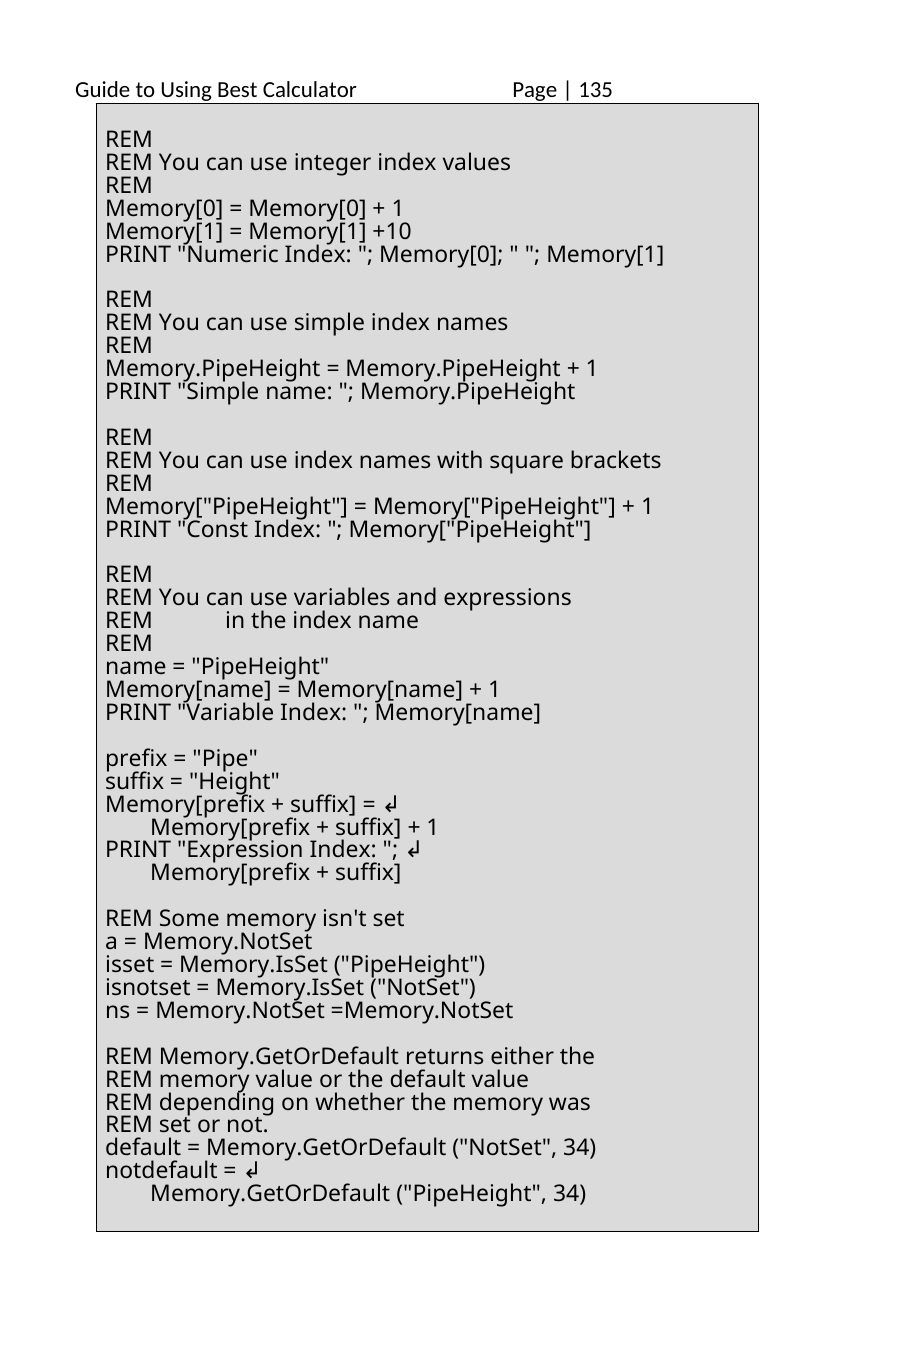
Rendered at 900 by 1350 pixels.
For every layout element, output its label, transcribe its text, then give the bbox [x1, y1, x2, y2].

text PRINT "Const Index: "; Memory["PipeHeight"] [97, 516, 758, 538]
text a = Memory.NotSet [97, 928, 758, 951]
text REM You can use variables and expressions [97, 584, 758, 607]
text Memory.PipeHeight = Memory.PipeHeight + 1 [97, 355, 758, 378]
text default = Memory.GetOrDefault ("NotSet", 34) [97, 1134, 758, 1157]
text REM in the index name [97, 607, 758, 630]
text REM [97, 424, 758, 447]
text ns = Memory.NotSet =Memory.NotSet [97, 997, 758, 1020]
text prefix = "Pipe" [97, 745, 758, 768]
text REM [97, 470, 758, 493]
text REM Some memory isn't set [97, 905, 758, 928]
text REM memory value or the default value REM depending on whether the memory was [97, 1066, 758, 1111]
text Memory[0] = Memory[0] + 1 [97, 195, 758, 218]
text Memory.GetOrDefault ("PipeHeight", 34) [97, 1180, 758, 1203]
text PRINT "Variable Index: "; Memory[name] [97, 699, 758, 722]
text REM You can use index names with square brackets [97, 447, 758, 470]
text REM You can use simple index names [97, 309, 758, 332]
text REM [97, 561, 758, 584]
text REM [97, 172, 758, 195]
text REM [97, 630, 758, 653]
text isset = Memory.IsSet ("PipeHeight") [97, 951, 758, 974]
text REM Memory.GetOrDefault returns either the [97, 1043, 758, 1066]
text REM [97, 286, 758, 309]
text REM set or not. [97, 1111, 758, 1134]
text name = "PipeHeight" [97, 653, 758, 676]
text isnotset = Memory.IsSet ("NotSet") [97, 974, 758, 997]
text notdefault = ↲ [97, 1157, 758, 1180]
text REM You can use integer index values [97, 149, 758, 172]
text REM [97, 126, 758, 149]
text Memory[1] = Memory[1] +10 [97, 218, 758, 241]
text suffix = "Height" [97, 768, 758, 791]
text PRINT "Numeric Index: "; Memory[0]; " "; Memory[1] [97, 241, 758, 263]
text Memory["PipeHeight"] = Memory["PipeHeight"] + 1 [97, 493, 758, 516]
text Memory[prefix + suffix] + 1 [97, 813, 758, 836]
text Memory[name] = Memory[name] + 1 [97, 676, 758, 699]
text PRINT "Simple name: "; Memory.PipeHeight [97, 378, 758, 401]
text Memory[prefix + suffix] [97, 859, 758, 882]
text REM [97, 332, 758, 355]
text Memory[prefix + suffix] = ↲ [97, 791, 758, 813]
text PRINT "Expression Index: "; ↲ [97, 836, 758, 859]
